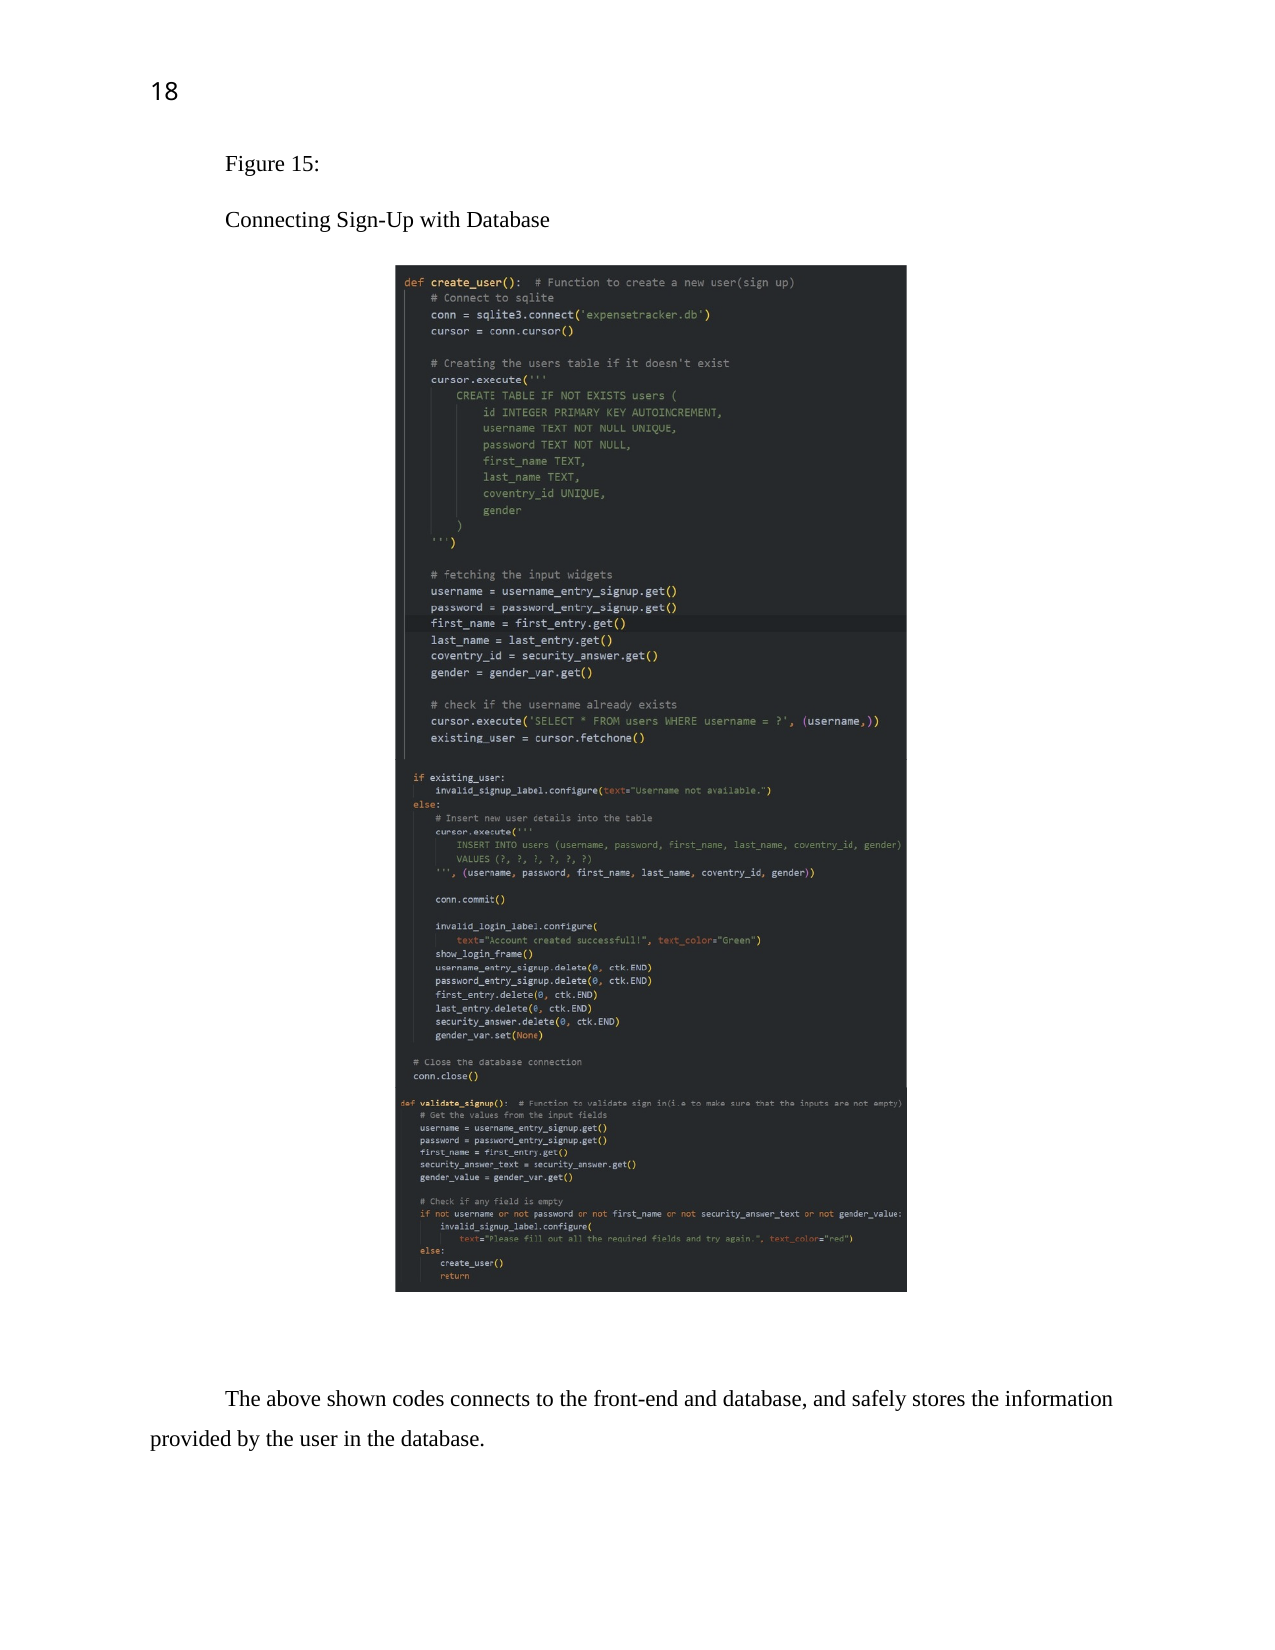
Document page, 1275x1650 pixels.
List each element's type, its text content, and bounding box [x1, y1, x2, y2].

picture [357, 244, 938, 1330]
text The above shown codes connects to the front-end and database, and safely stores the information provided by the user in the database. [150, 1385, 1125, 1451]
text Connecting Sign-Up with Database [150, 206, 1125, 232]
text Figure 15: [150, 150, 1125, 176]
